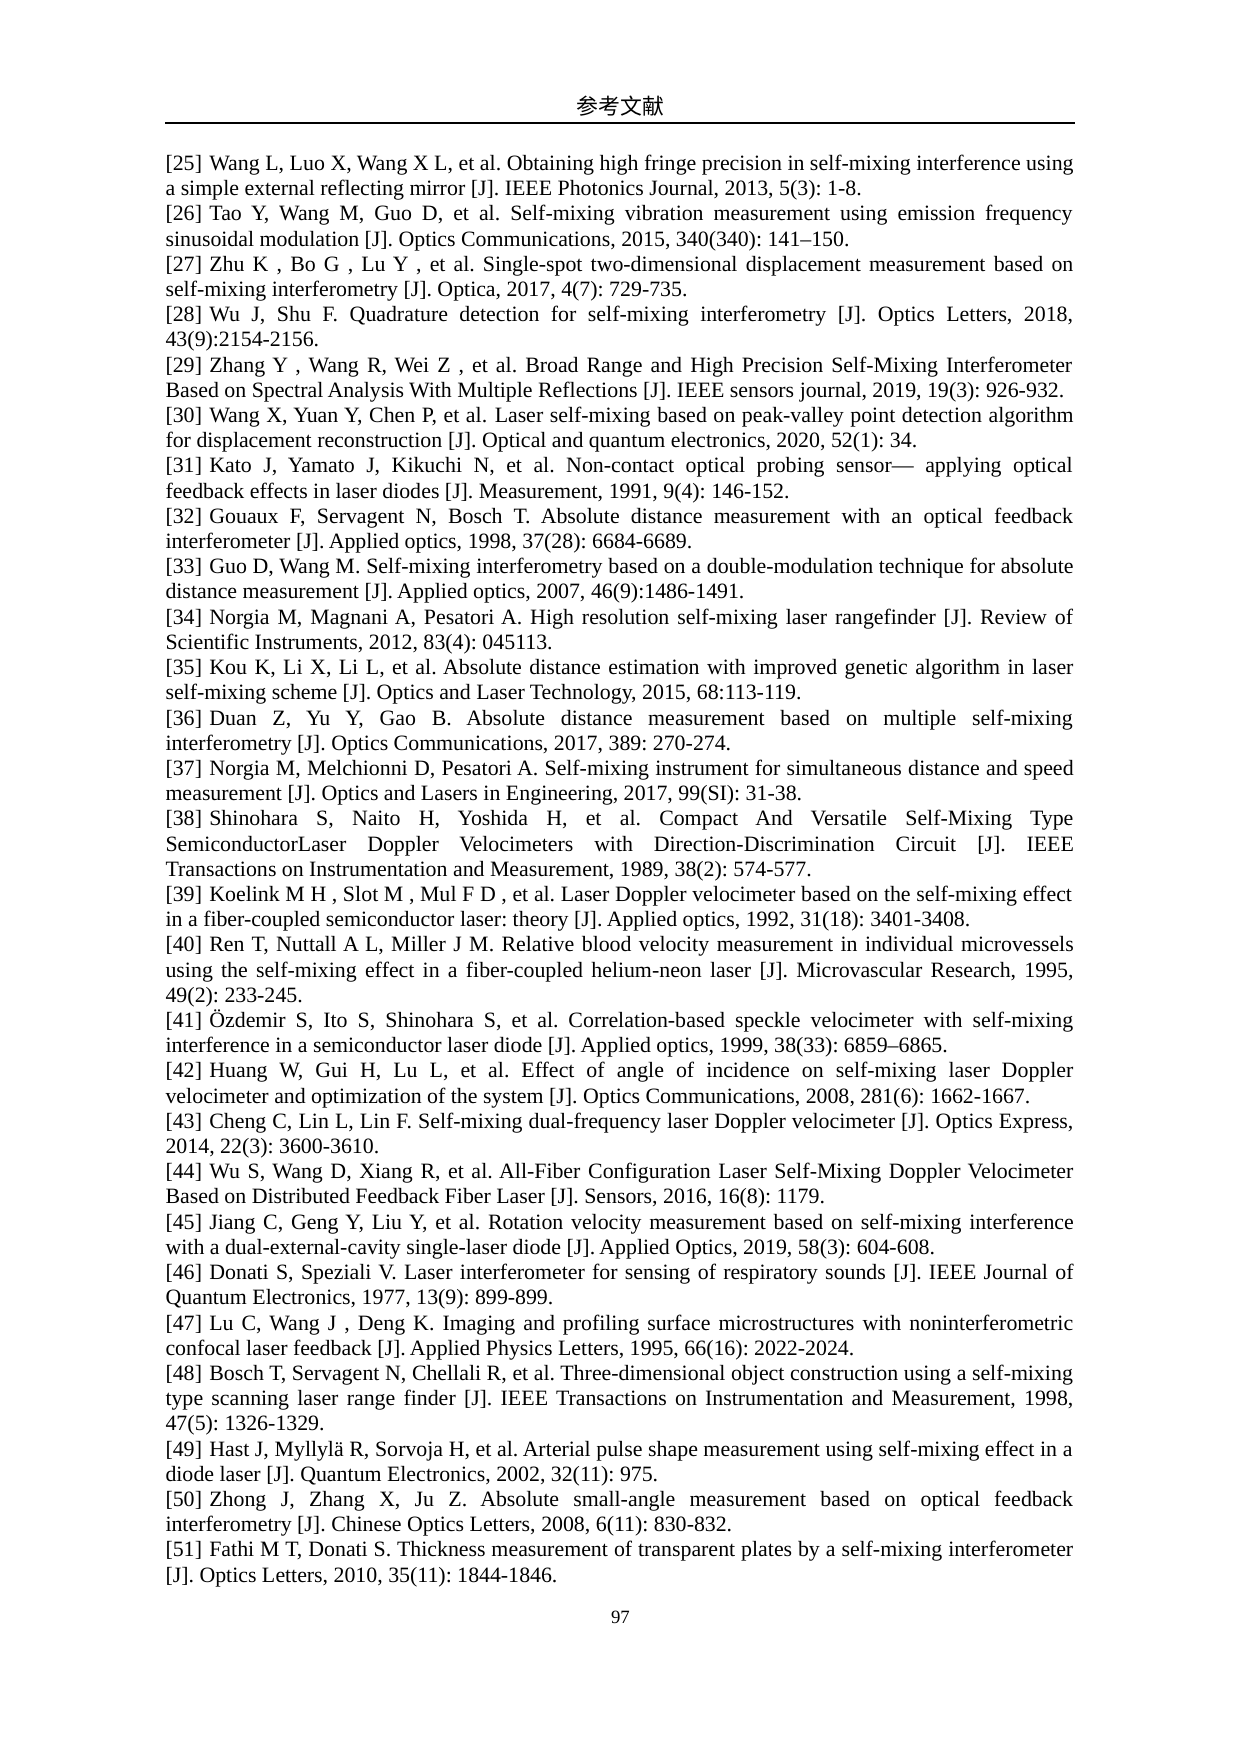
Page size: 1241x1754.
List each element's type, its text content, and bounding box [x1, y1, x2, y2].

list Cheng C, Lin L, Lin F. Self-mixing dual-frequency laser Doppler velocimeter [J]. Optics Express, 2014, 22(3): 3600-3610. [165, 1108, 1075, 1158]
list Kato J, Yamato J, Kikuchi N, et al. Non-contact optical probing sensor— applying optical feedback effects in laser diodes [J]. Measurement, 1991, 9(4): 146-152. [165, 452, 1075, 503]
list Norgia M, Magnani A, Pesatori A. High resolution self-mixing laser rangefinder [J]. Review of Scientific Instruments, 2012, 83(4): 045113. [165, 604, 1075, 654]
list Zhu K , Bo G , Lu Y , et al. Single-spot two-dimensional displacement measurement based on self-mixing interferometry [J]. Optica, 2017, 4(7): 729-735. [165, 251, 1075, 301]
list Wang L, Luo X, Wang X L, et al. Obtaining high fringe precision in self-mixing interference using a simple external reflecting mirror [J]. IEEE Photonics Journal, 2013, 5(3): 1-8. [165, 150, 1075, 200]
list Ren T, Nuttall A L, Miller J M. Relative blood velocity measurement in individual microvessels using the self-mixing effect in a fiber-coupled helium-neon laser [J]. Microvascular Research, 1995, 49(2): 233-245. [165, 931, 1075, 1007]
list Tao Y, Wang M, Guo D, et al. Self-mixing vibration measurement using emission frequency sinusoidal modulation [J]. Optics Communications, 2015, 340(340): 141–150. [165, 200, 1075, 251]
list Hast J, Myllylä R, Sorvoja H, et al. Arterial pulse shape measurement using self-mixing effect in a diode laser [J]. Quantum Electronics, 2002, 32(11): 975. [165, 1436, 1075, 1486]
list Zhong J, Zhang X, Ju Z. Absolute small-angle measurement based on optical feedback interferometry [J]. Chinese Optics Letters, 2008, 6(11): 830-832. [165, 1486, 1075, 1536]
list Huang W, Gui H, Lu L, et al. Effect of angle of incidence on self-mixing laser Doppler velocimeter and optimization of the system [J]. Optics Communications, 2008, 281(6): 1662-1667. [165, 1057, 1075, 1108]
list Wu J, Shu F. Quadrature detection for self-mixing interferometry [J]. Optics Letters, 2018, 43(9):2154-2156. [165, 301, 1075, 352]
list Shinohara S, Naito H, Yoshida H, et al. Compact And Versatile Self-Mixing Type SemiconductorLaser Doppler Velocimeters with Direction-Discrimination Circuit [J]. IEEE Transactions on Instrumentation and Measurement, 1989, 38(2): 574-577. [165, 805, 1075, 881]
list Jiang C, Geng Y, Liu Y, et al. Rotation velocity measurement based on self-mixing interference with a dual-external-cavity single-laser diode [J]. Applied Optics, 2019, 58(3): 604-608. [165, 1209, 1075, 1259]
list Norgia M, Melchionni D, Pesatori A. Self-mixing instrument for simultaneous distance and speed measurement [J]. Optics and Lasers in Engineering, 2017, 99(SI): 31-38. [165, 755, 1075, 805]
list Donati S, Speziali V. Laser interferometer for sensing of respiratory sounds [J]. IEEE Journal of Quantum Electronics, 1977, 13(9): 899-899. [165, 1259, 1075, 1309]
list Wang X, Yuan Y, Chen P, et al. Laser self-mixing based on peak-valley point detection algorithm for displacement reconstruction [J]. Optical and quantum electronics, 2020, 52(1): 34. [165, 402, 1075, 452]
list Gouaux F, Servagent N, Bosch T. Absolute distance measurement with an optical feedback interferometer [J]. Applied optics, 1998, 37(28): 6684-6689. [165, 503, 1075, 553]
list Koelink M H , Slot M , Mul F D , et al. Laser Doppler velocimeter based on the self-mixing effect in a fiber-coupled semiconductor laser: theory [J]. Applied optics, 1992, 31(18): 3401-3408. [165, 881, 1075, 931]
list Özdemir S, Ito S, Shinohara S, et al. Correlation-based speckle velocimeter with self-mixing interference in a semiconductor laser diode [J]. Applied optics, 1999, 38(33): 6859–6865. [165, 1007, 1075, 1057]
list Zhang Y , Wang R, Wei Z , et al. Broad Range and High Precision Self-Mixing Interferometer Based on Spectral Analysis With Multiple Reflections [J]. IEEE sensors journal, 2019, 19(3): 926-932. [165, 352, 1075, 402]
list Bosch T, Servagent N, Chellali R, et al. Three-dimensional object construction using a self-mixing type scanning laser range finder [J]. IEEE Transactions on Instrumentation and Measurement, 1998, 47(5): 1326-1329. [165, 1360, 1075, 1436]
list Duan Z, Yu Y, Gao B. Absolute distance measurement based on multiple self-mixing interferometry [J]. Optics Communications, 2017, 389: 270-274. [165, 704, 1075, 755]
list Wu S, Wang D, Xiang R, et al. All-Fiber Configuration Laser Self-Mixing Doppler Velocimeter Based on Distributed Feedback Fiber Laser [J]. Sensors, 2016, 16(8): 1179. [165, 1158, 1075, 1209]
list Guo D, Wang M. Self-mixing interferometry based on a double-modulation technique for absolute distance measurement [J]. Applied optics, 2007, 46(9):1486-1491. [165, 553, 1075, 604]
list Kou K, Li X, Li L, et al. Absolute distance estimation with improved genetic algorithm in laser self-mixing scheme [J]. Optics and Laser Technology, 2015, 68:113-119. [165, 654, 1075, 704]
list Fathi M T, Donati S. Thickness measurement of transparent plates by a self-mixing interferometer [J]. Optics Letters, 2010, 35(11): 1844-1846. [165, 1536, 1075, 1587]
list Lu C, Wang J , Deng K. Imaging and profiling surface microstructures with noninterferometric confocal laser feedback [J]. Applied Physics Letters, 1995, 66(16): 2022-2024. [165, 1309, 1075, 1360]
